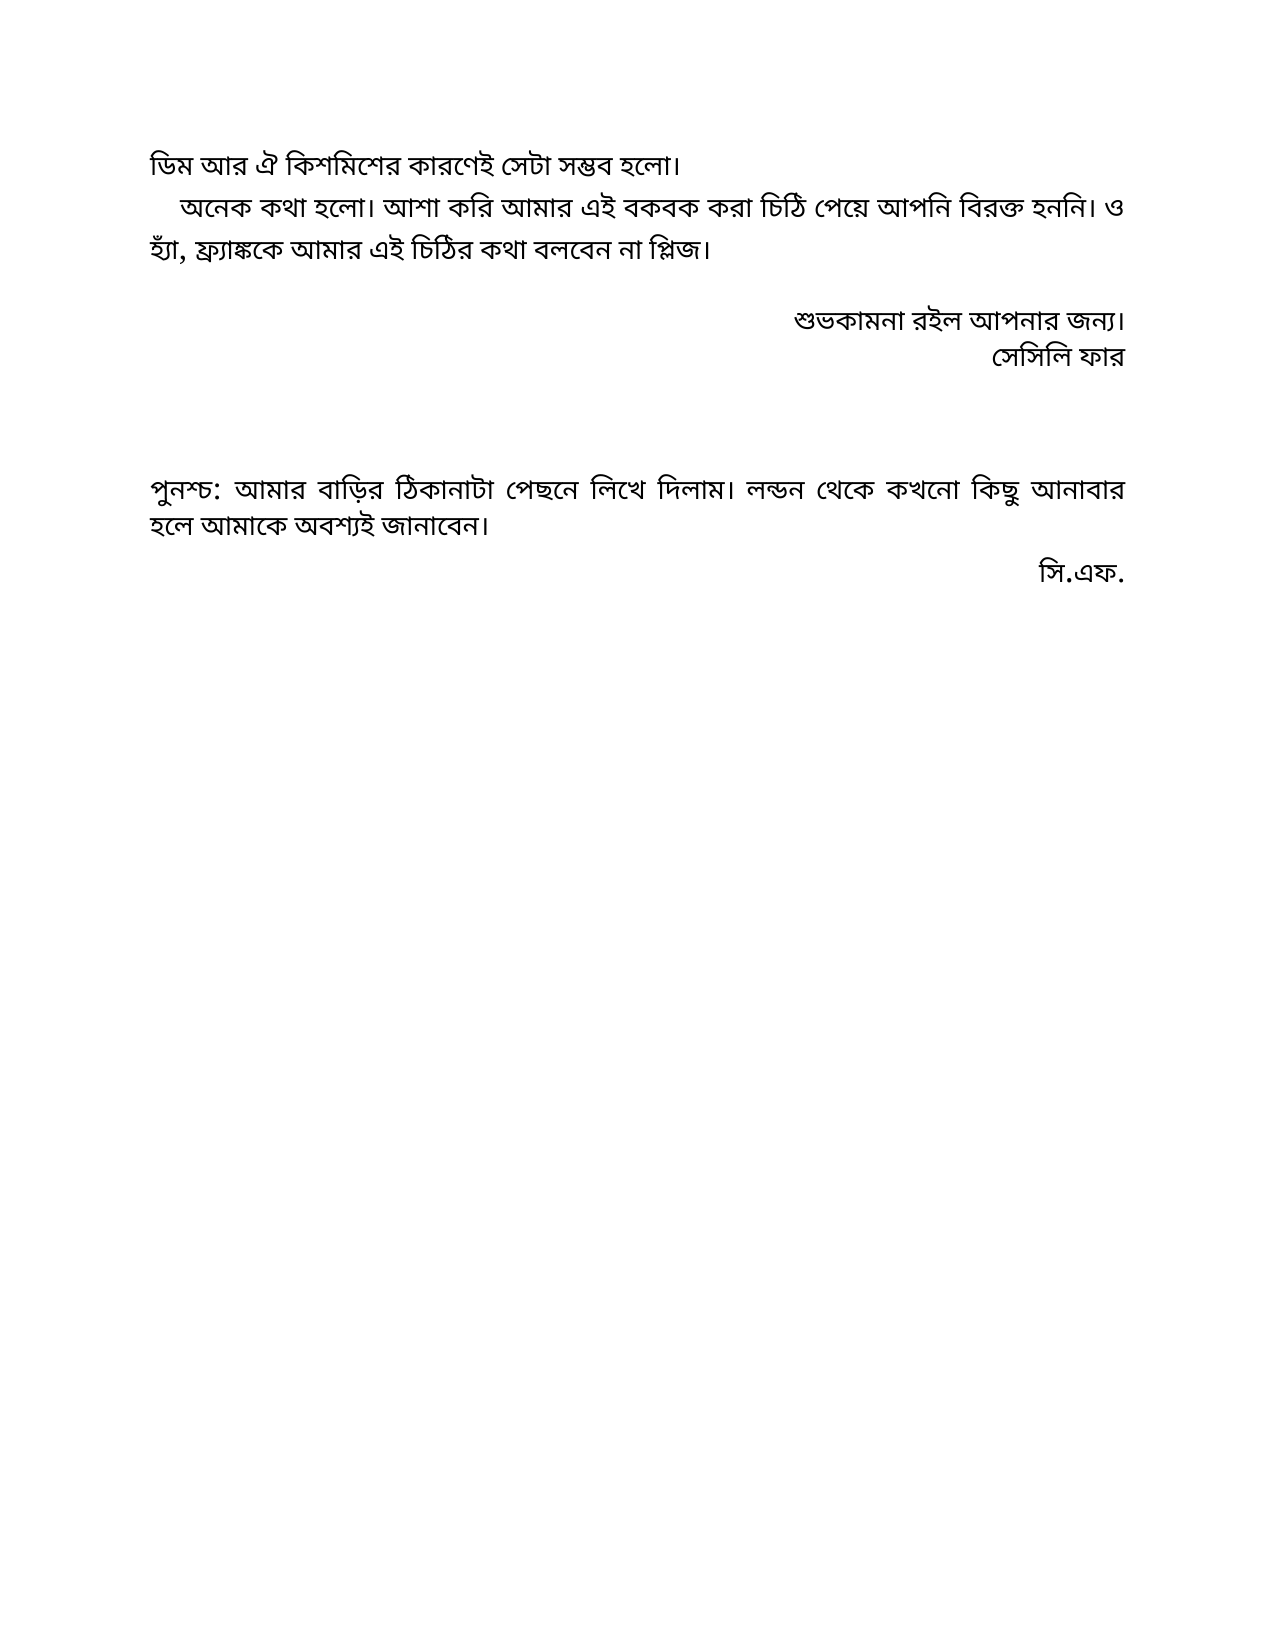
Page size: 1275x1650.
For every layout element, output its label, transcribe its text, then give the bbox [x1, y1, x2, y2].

text অনেক কথা হলো। আশা করি আমার এই বকবক করা চিঠি পেয়ে আপনি বিরক্ত হননি। ও হ্যাঁ, ফ্র্যাঙ্ককে আমার এই চিঠির কথা বলবেন না প্লিজ। [150, 192, 1125, 270]
text সেসিলি ফার [150, 341, 1125, 377]
text শুভকামনা রইল আপনার জন্য। [150, 306, 1125, 341]
text সি.এফ. [150, 546, 1125, 593]
text পুনশ্চ: আমার বাড়ির ঠিকানাটা পেছনে লিখে দিলাম। লন্ডন থেকে কখনো কিছু আনাবার হলে আমাকে অবশ্যই জানাবেন। [150, 468, 1125, 546]
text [150, 150, 1125, 186]
